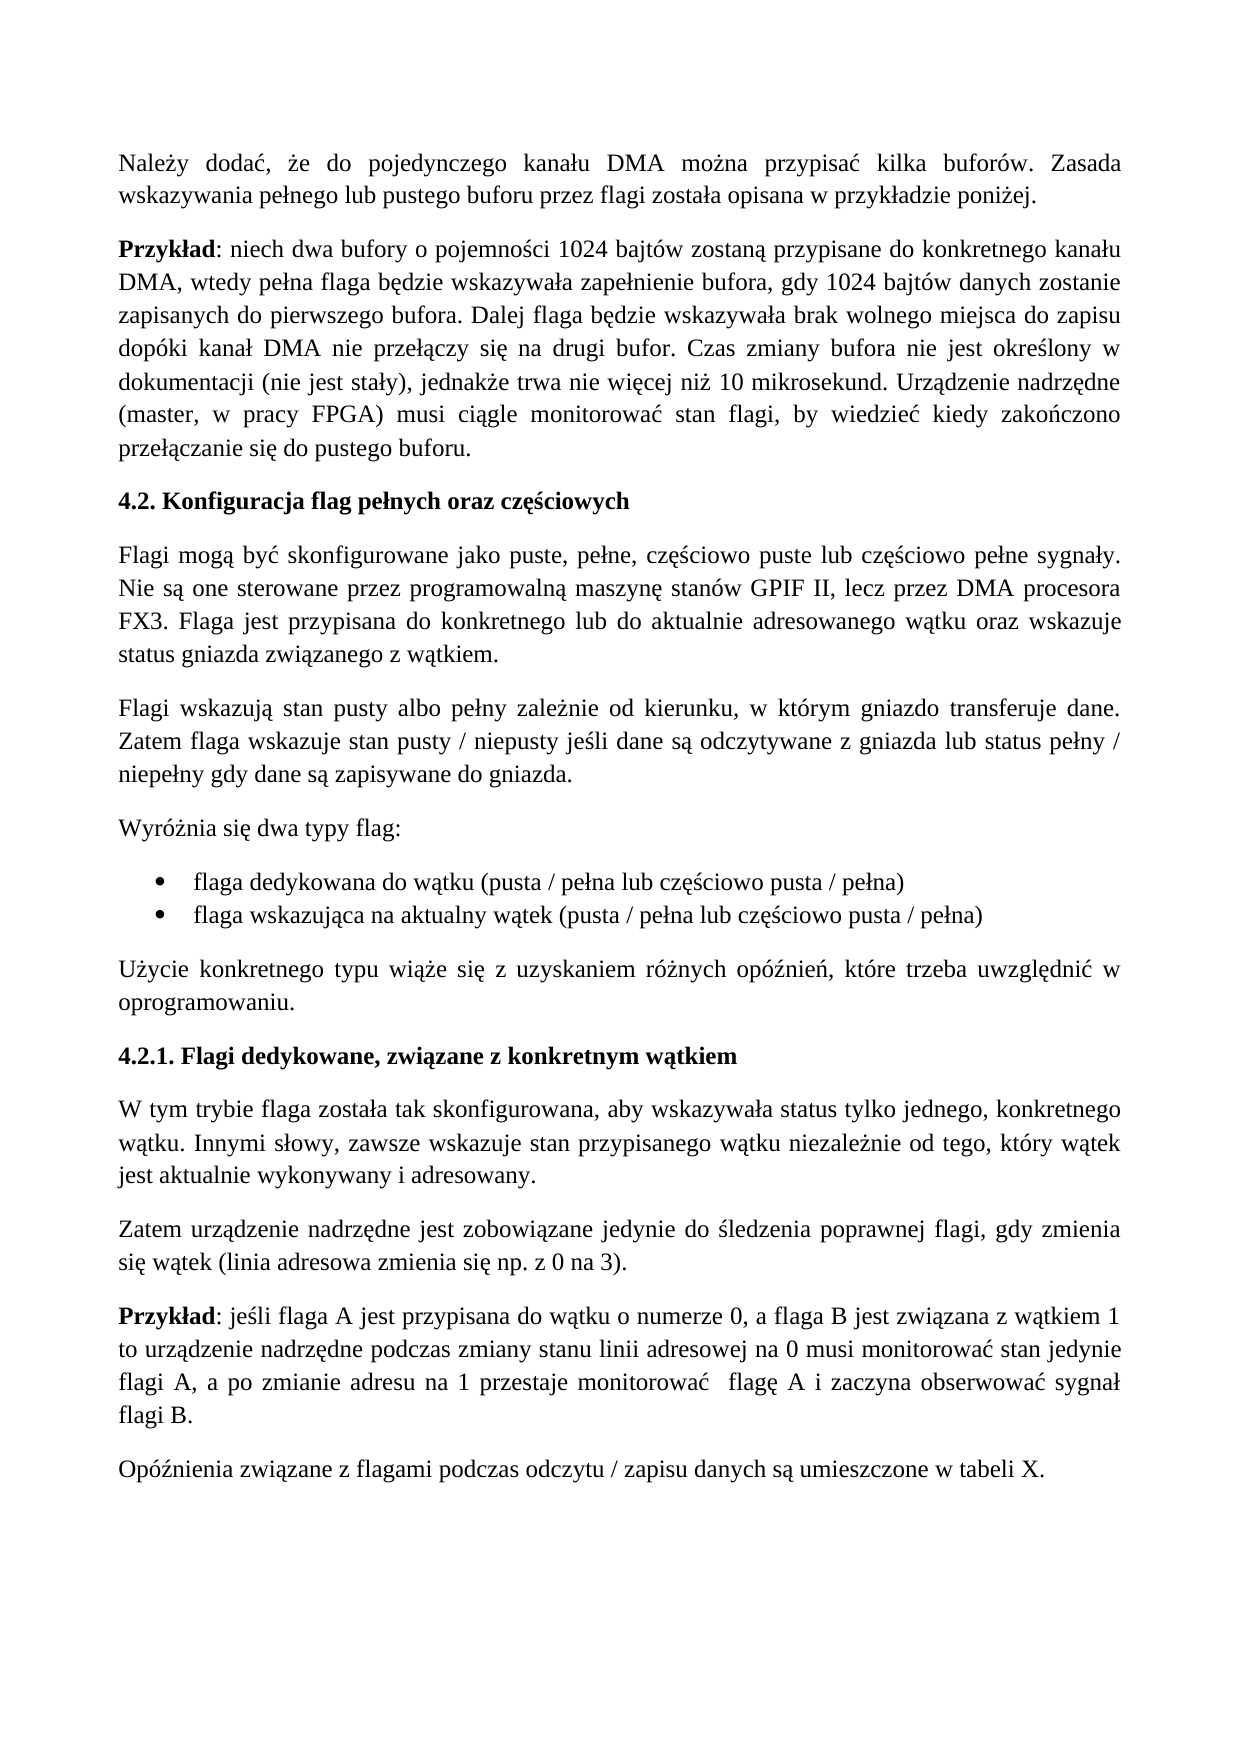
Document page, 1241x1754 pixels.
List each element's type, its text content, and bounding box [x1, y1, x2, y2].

text Użycie konkretnego typu wiąże się z uzyskaniem różnych opóźnień, które trzeba uwzględnić w oprogramowaniu. [118, 954, 1122, 1016]
text Zatem urządzenie nadrzędne jest zobowiązane jedynie do śledzenia poprawnej flagi, gdy zmienia się wątek (linia adresowa zmienia się np. z 0 na 3). [118, 1214, 1122, 1276]
text Przykład: jeśli flaga A jest przypisana do wątku o numerze 0, a flaga B jest związana z wątkiem 1 to urządzenie nadrzędne podczas zmiany stanu linii adresowej na 0 musi monitorować stan jedynie flagi A, a po zmianie adresu na 1 przestaje monitorować flagę A i zaczyna obserwować sygnał flagi B. [118, 1301, 1122, 1429]
subtitle 4.2.1. Flagi dedykowane, związane z konkretnym wątkiem [118, 1041, 1122, 1069]
text Flagi mogą być skonfigurowane jako puste, pełne, częściowo puste lub częściowo pełne sygnały. Nie są one sterowane przez programowalną maszynę stanów GPIF II, lecz przez DMA procesora FX3. Flaga jest przypisana do konkretnego lub do aktualnie adresowanego wątku oraz wskazuje status gniazda związanego z wątkiem. [118, 540, 1122, 668]
text Opóźnienia związane z flagami podczas odczytu / zapisu danych są umieszczone w tabeli X. [118, 1454, 1122, 1483]
text Przykład: niech dwa bufory o pojemności 1024 bajtów zostaną przypisane do konkretnego kanału DMA, wtedy pełna flaga będzie wskazywała zapełnienie bufora, gdy 1024 bajtów danych zostanie zapisanych do pierwszego bufora. Dalej flaga będzie wskazywała brak wolnego miejsca do zapisu dopóki kanał DMA nie przełączy się na drugi bufor. Czas zmiany bufora nie jest określony w dokumentacji (nie jest stały), jednakże trwa nie więcej niż 10 mikrosekund. Urządzenie nadrzędne (master, w pracy FPGA) musi ciągle monitorować stan flagi, by wiedzieć kiedy zakończono przełączanie się do pustego buforu. [118, 234, 1122, 461]
list flaga dedykowana do wątku (pusta / pełna lub częściowo pusta / pełna) [156, 867, 1122, 896]
text Flagi wskazują stan pusty albo pełny zależnie od kierunku, w którym gniazdo transferuje dane. Zatem flaga wskazuje stan pusty / niepusty jeśli dane są odczytywane z gniazda lub status pełny / niepełny gdy dane są zapisywane do gniazda. [118, 693, 1122, 788]
subtitle 4.2. Konfiguracja flag pełnych oraz częściowych [118, 486, 1122, 515]
list flaga wskazująca na aktualny wątek (pusta / pełna lub częściowo pusta / pełna) [156, 900, 1122, 929]
text Wyróżnia się dwa typy flag: [118, 813, 1122, 842]
text W tym trybie flaga została tak skonfigurowana, aby wskazywała status tylko jednego, konkretnego wątku. Innymi słowy, zawsze wskazuje stan przypisanego wątku niezależnie od tego, który wątek jest aktualnie wykonywany i adresowany. [118, 1094, 1122, 1189]
text Należy dodać, że do pojedynczego kanału DMA można przypisać kilka buforów. Zasada wskazywania pełnego lub pustego buforu przez flagi została opisana w przykładzie poniżej. [118, 148, 1122, 209]
